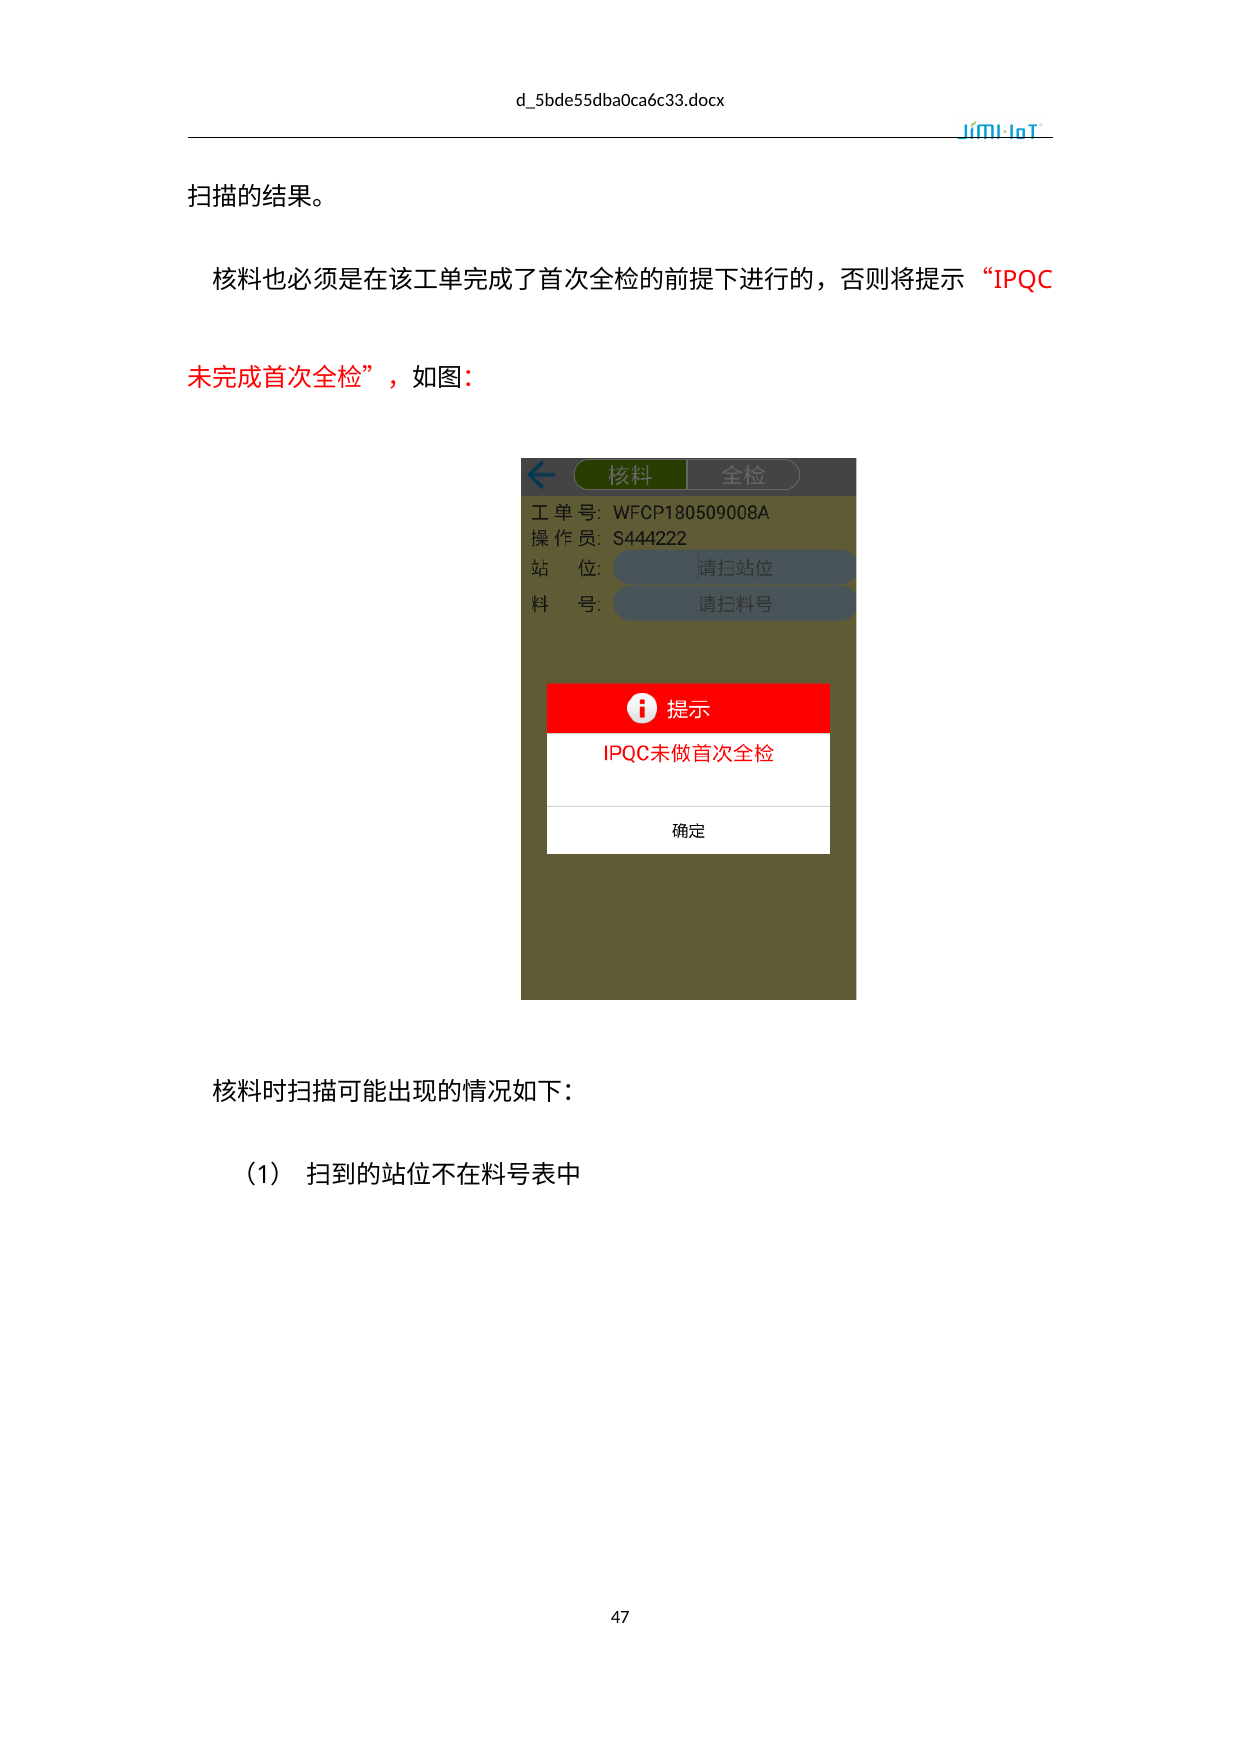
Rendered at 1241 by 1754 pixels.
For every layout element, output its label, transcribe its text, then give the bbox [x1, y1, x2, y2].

picture [954, 117, 1047, 137]
text 核料即随机抽查（或是对刚换完的料进行核对），一定是先扫描站位，再扫描料号；结果将显示在下方，页面中间显示结果和结果信息，页面底部显示扫描的结果。 [187, 162, 1053, 227]
text 核料时扫描可能出现的情况如下： [187, 1057, 1053, 1122]
picture [987, 127, 991, 137]
picture [980, 127, 984, 137]
text 核料也必须是在该工单完成了首次全检的前提下进行的，否则将提示“IPQC未完成首次全检”，如图： [187, 245, 1053, 408]
picture [954, 138, 1047, 145]
list 扫到的站位不在料号表中 [231, 1140, 1053, 1205]
picture [521, 458, 857, 1000]
